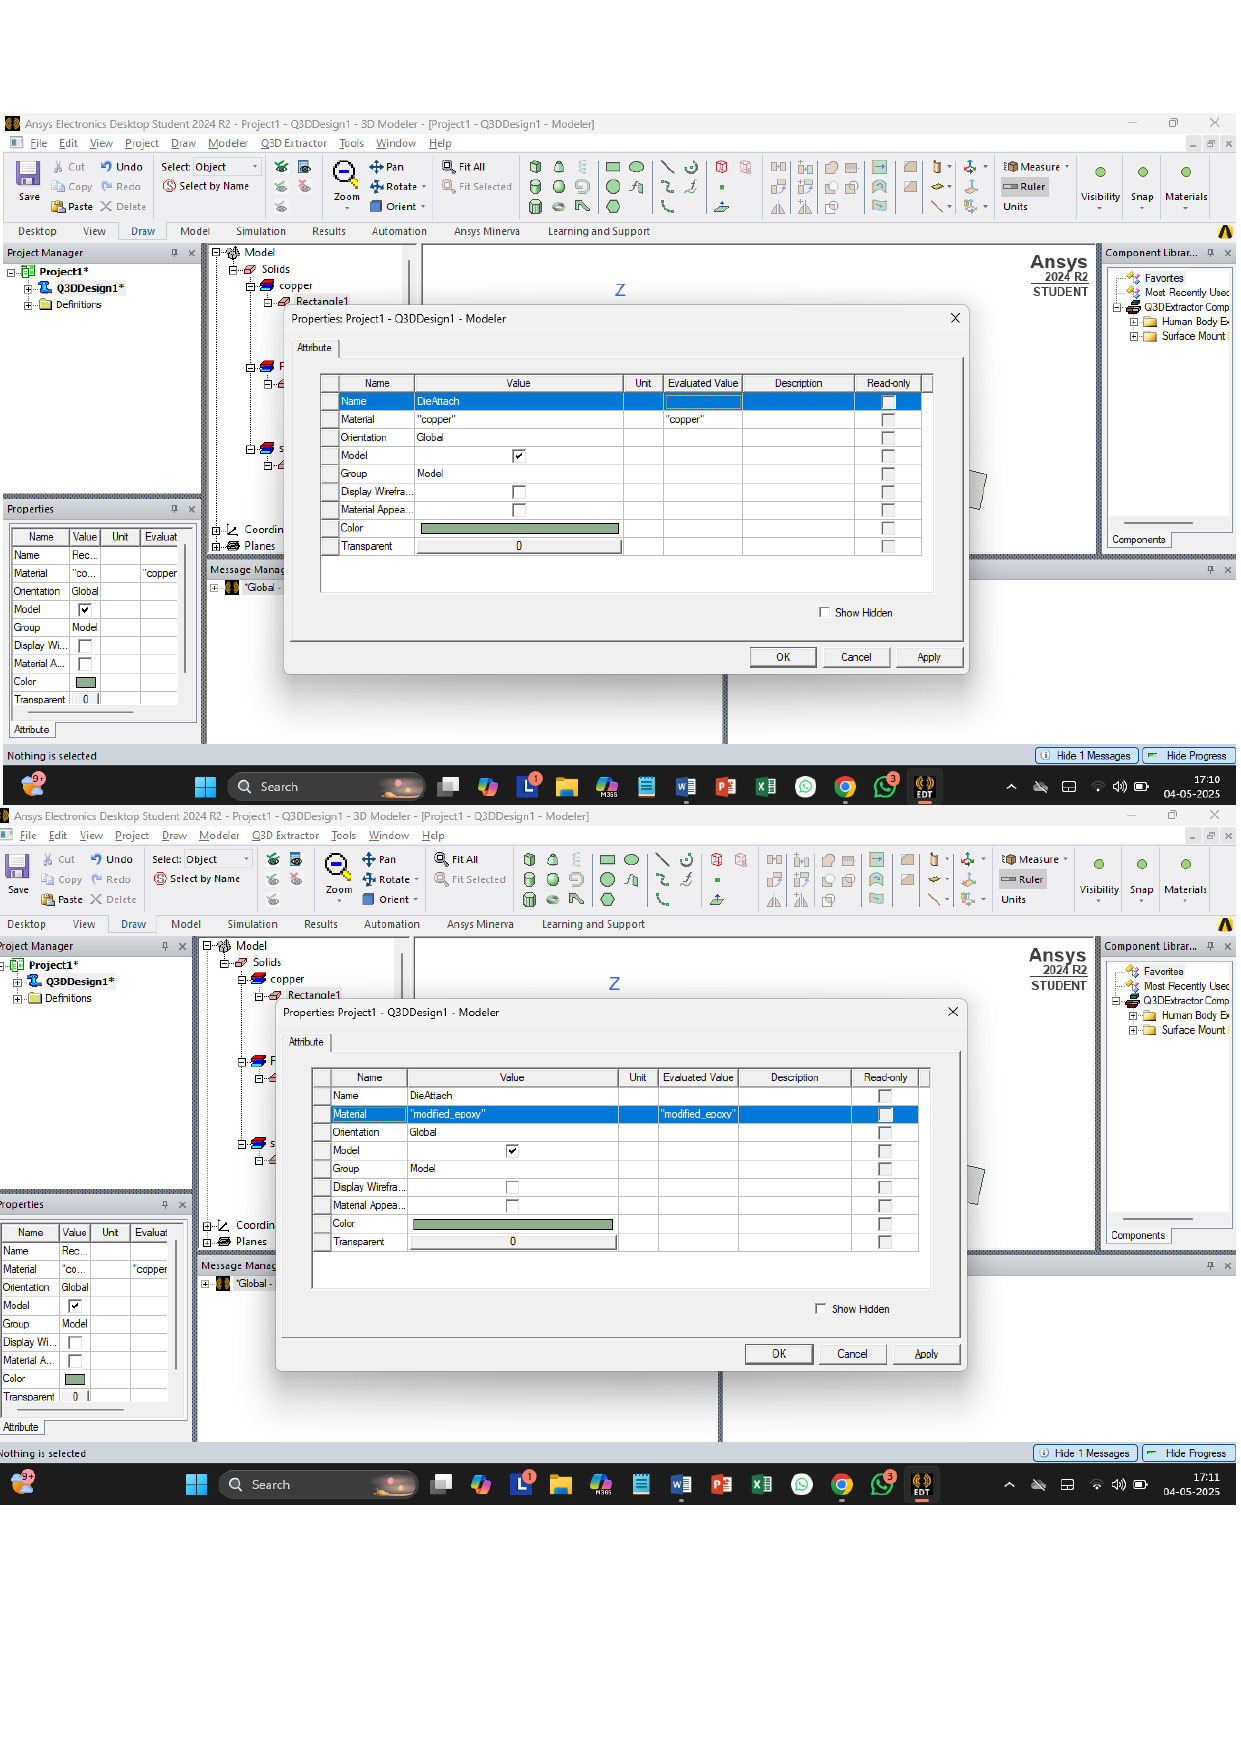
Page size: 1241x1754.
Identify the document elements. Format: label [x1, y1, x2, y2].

picture [0, 113, 1236, 1505]
